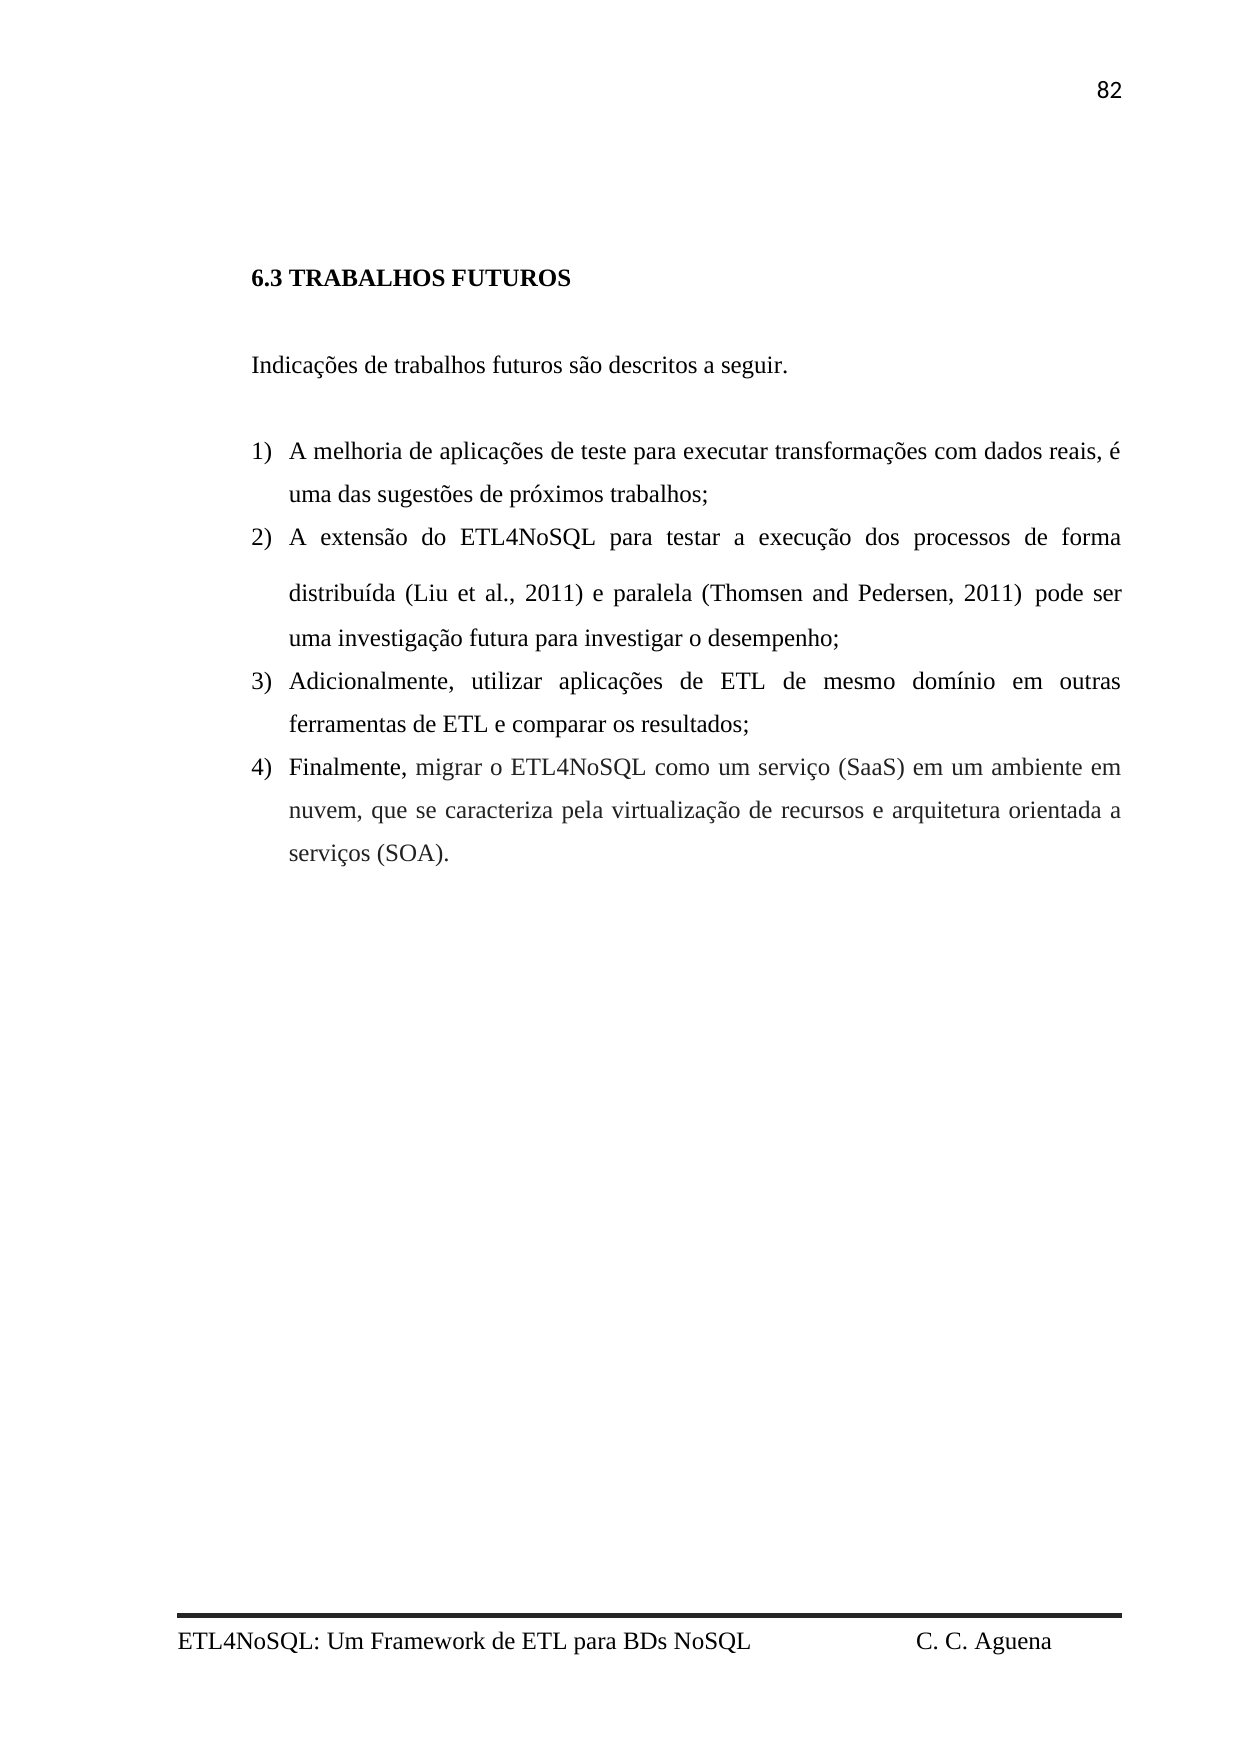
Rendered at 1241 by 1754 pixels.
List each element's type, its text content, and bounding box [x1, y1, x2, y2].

list Adicionalmente, utilizar aplicações de ETL de mesmo domínio em outras ferramentas de ETL e comparar os resultados; [251, 666, 1122, 738]
text Indicações de trabalhos futuros são descritos a seguir. [177, 350, 1122, 378]
list A extensão do ETL4NoSQL para testar a execução dos processos de forma distribuída (Liu et al., 2011) e paralela (Thomsen and Pedersen, 2011) pode ser uma investigação futura para investigar o desempenho; [251, 522, 1122, 652]
list Finalmente, migrar o ETL4NoSQL como um serviço (SaaS) em um ambiente em nuvem, que se caracteriza pela virtualização de recursos e arquitetura orientada a serviços (SOA). [251, 752, 1122, 867]
text 6.3 TRABALHOS FUTUROS [177, 263, 1122, 292]
list A melhoria de aplicações de teste para executar transformações com dados reais, é uma das sugestões de próximos trabalhos; [251, 436, 1122, 508]
